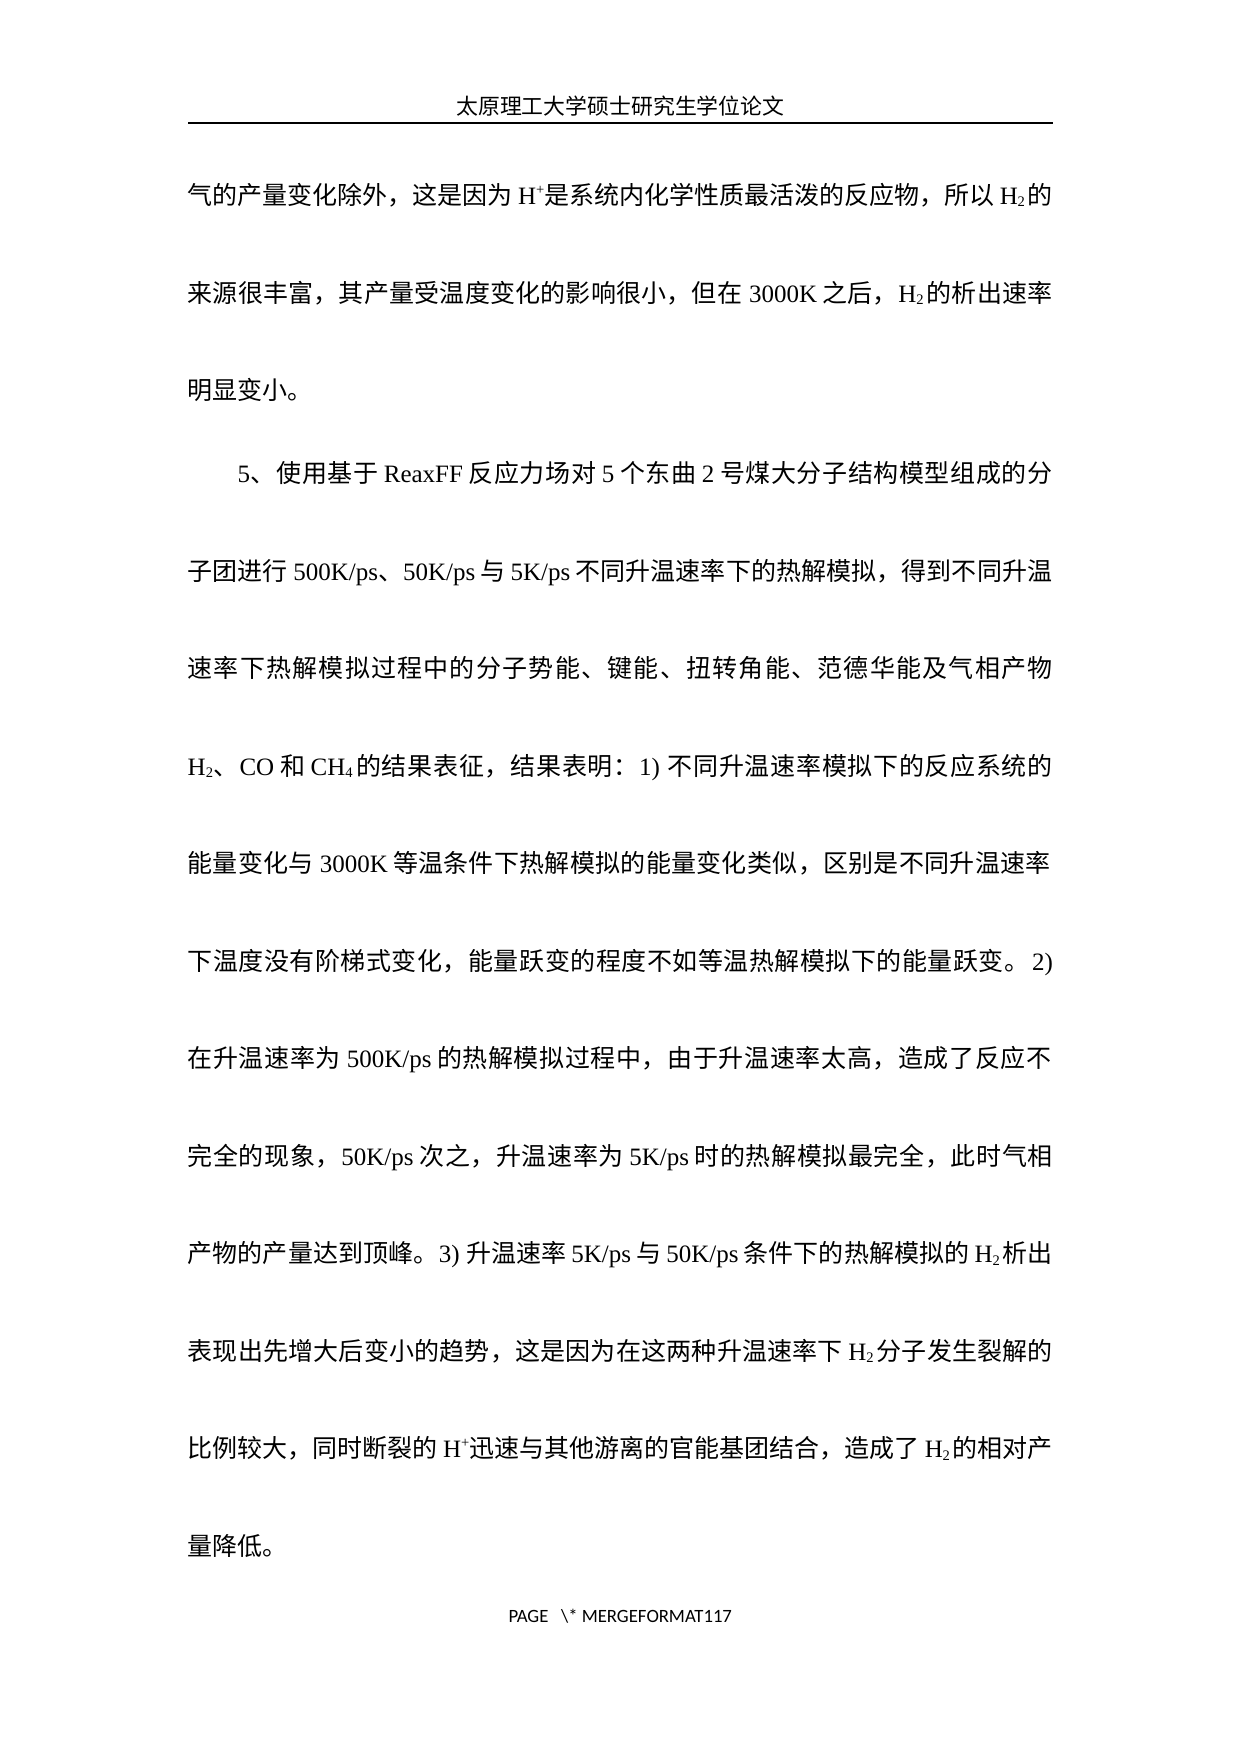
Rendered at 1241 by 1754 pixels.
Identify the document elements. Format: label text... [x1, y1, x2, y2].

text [187, 161, 1053, 421]
text 5、使用基于ReaxFF反应力场对5个东曲2号煤大分子结构模型组成的分子团进行500K/ps、50K/ps与5K/ps不同升温速率下的热解模拟，得到不同升温速率下热解模拟过程中的分子势能、键能、扭转角能、范德华能及气相产物H2、CO和CH4的结果表征，结果表明：1) 不同升温速率模拟下的反应系统的能量变化与3000K等温条件下热解模拟的能量变化类似，区别是不同升温速率下温度没有阶梯式变化，能量跃变的程度不如等温热解模拟下的能量跃变。2) 在升温速率为500K/ps的热解模拟过程中，由于升温速率太高，造成了反应不完全的现象，50K/ps次之，升温速率为5K/ps时的热解模拟最完全，此时气相产物的产量达到顶峰。3) 升温速率5K/ps与50K/ps条件下的热解模拟的H2析出表现出先增大后变小的趋势，这是因为在这两种升温速率下H2分子发生裂解的比例较大，同时断裂的H+迅速与其他游离的官能基团结合，造成了H2的相对产量降低。 [187, 439, 1053, 1577]
